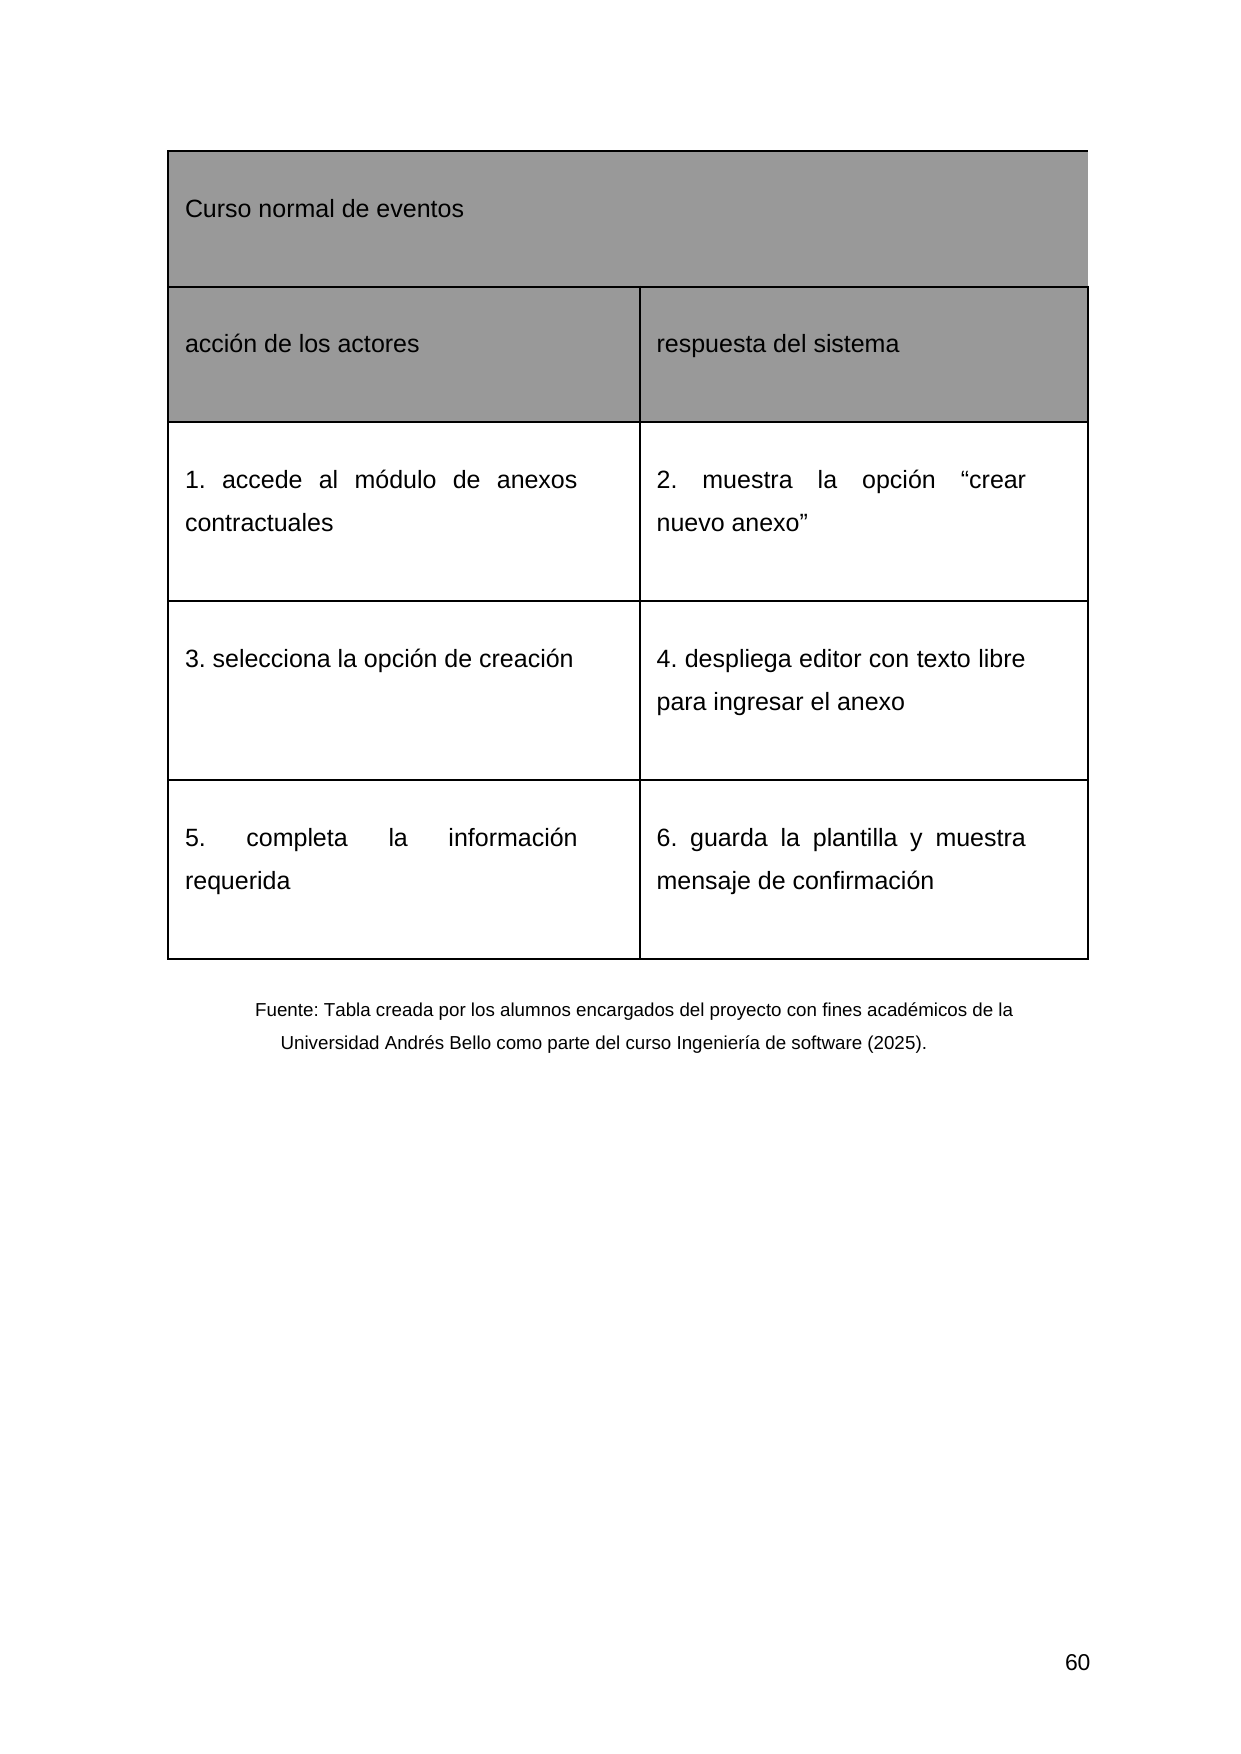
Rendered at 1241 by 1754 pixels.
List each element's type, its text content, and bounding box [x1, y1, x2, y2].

text Fuente: Tabla creada por los alumnos encargados del proyecto con fines académicos de la Universidad Andrés Bello como parte del curso Ingeniería de software (2025). [177, 999, 1030, 1053]
